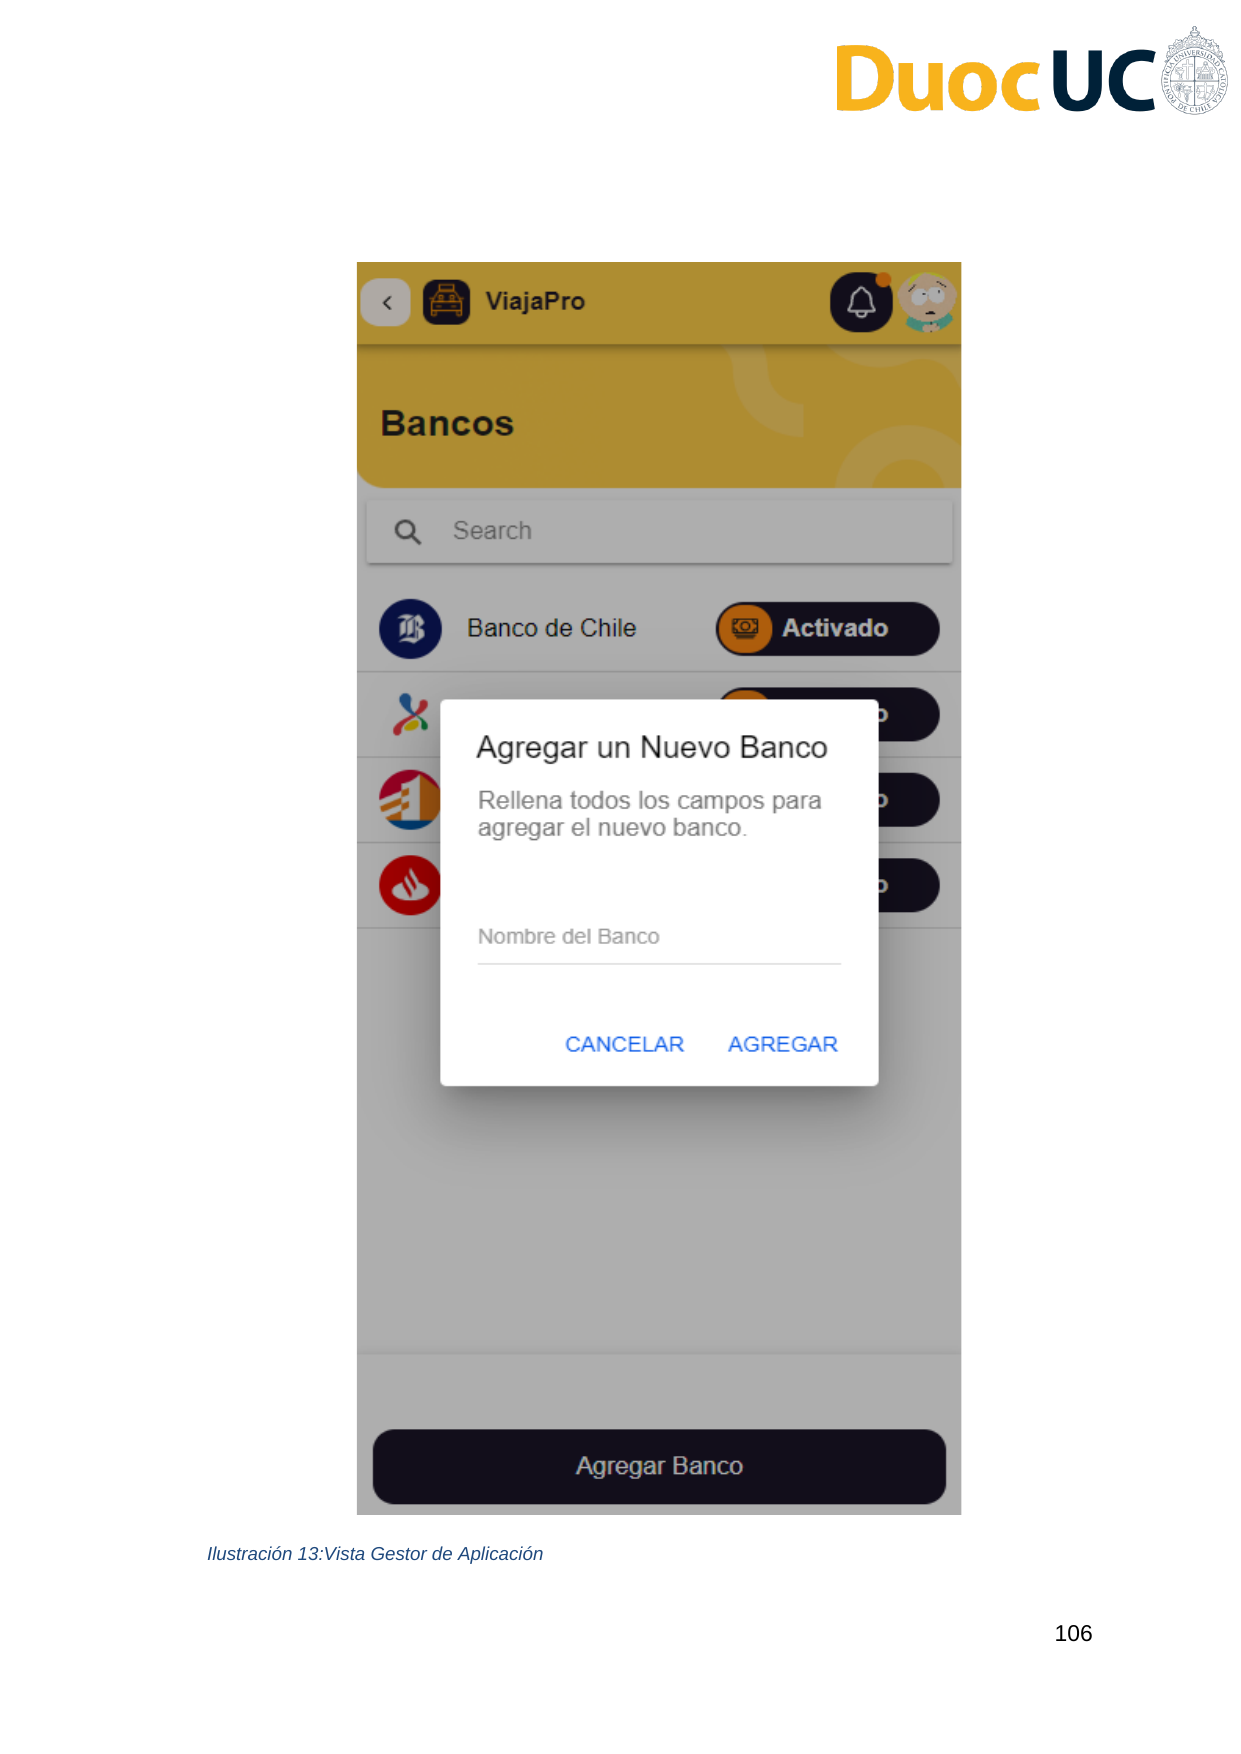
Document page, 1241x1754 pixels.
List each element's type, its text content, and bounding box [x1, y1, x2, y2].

picture [356, 262, 962, 1515]
picture [831, 20, 1233, 120]
